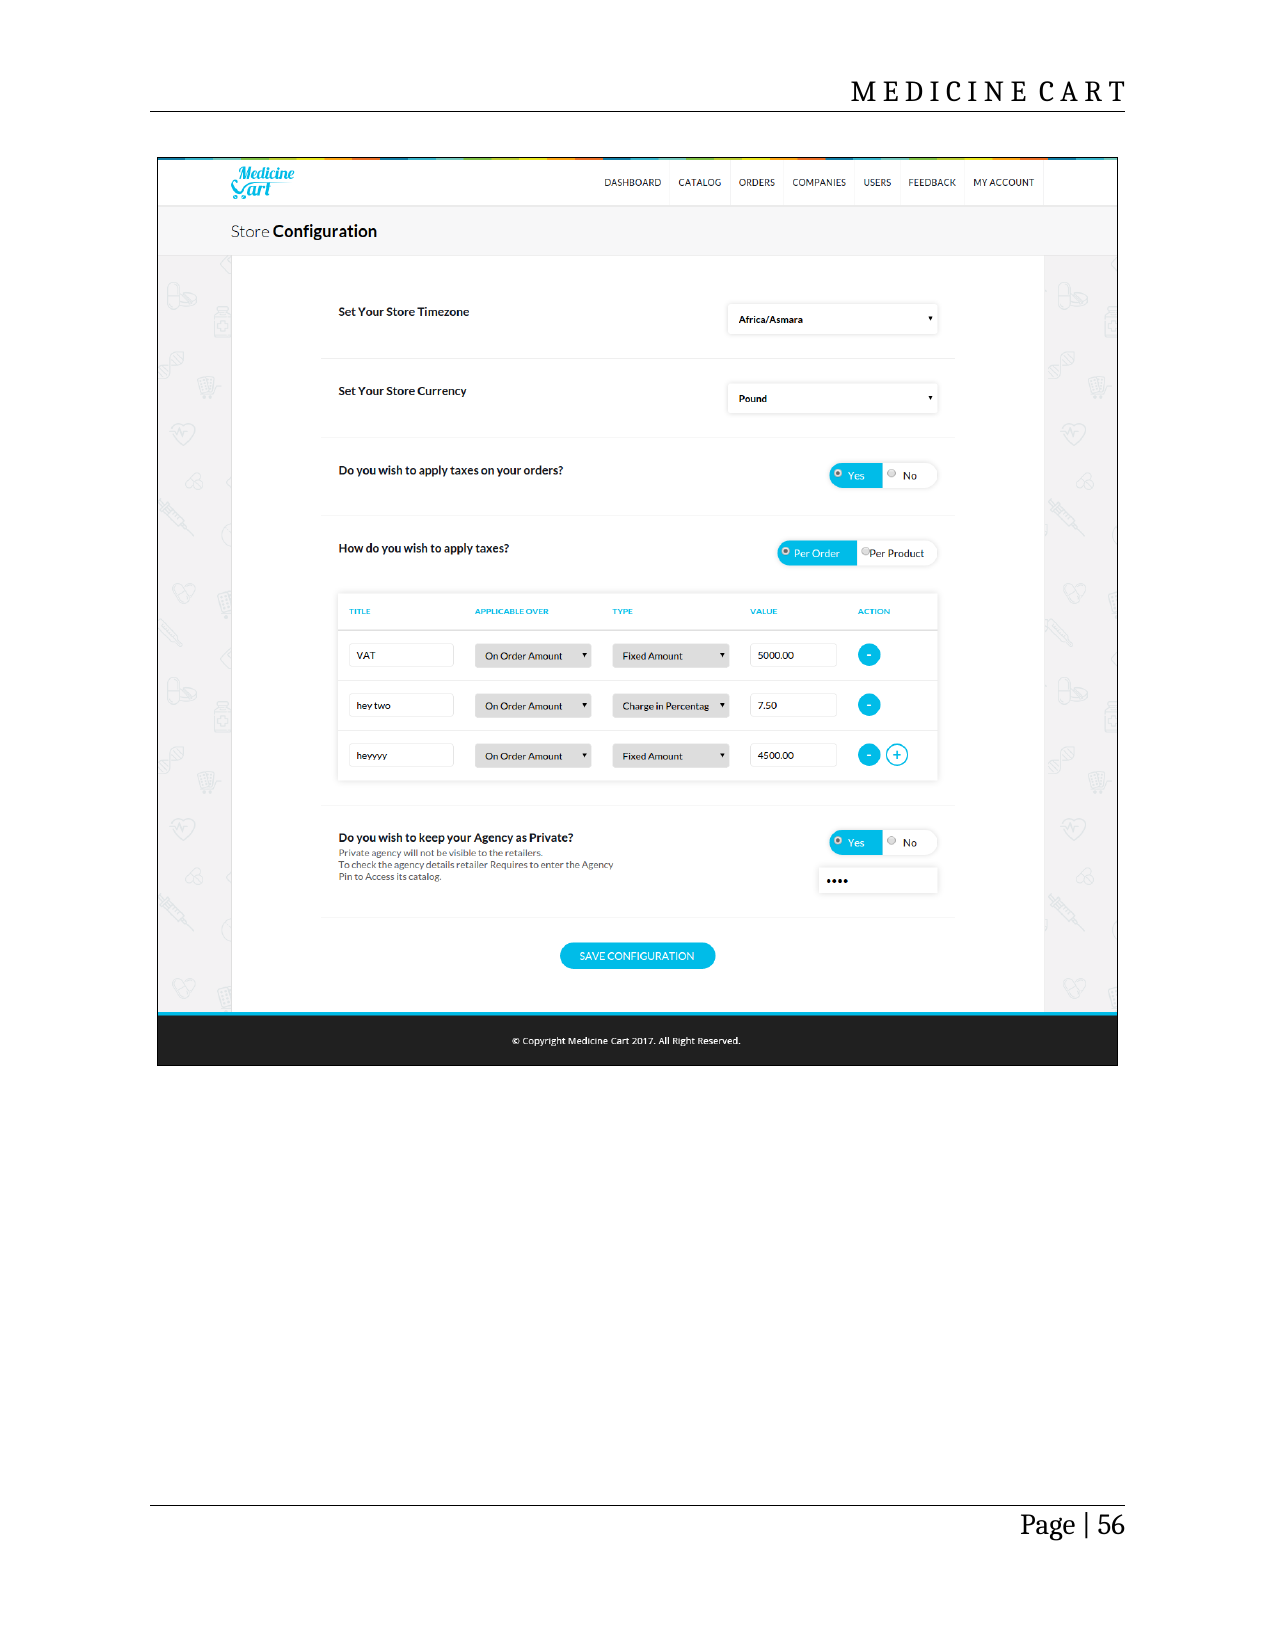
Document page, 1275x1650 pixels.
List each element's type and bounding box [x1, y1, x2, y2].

picture [158, 158, 1117, 1011]
picture [158, 1016, 1117, 1065]
